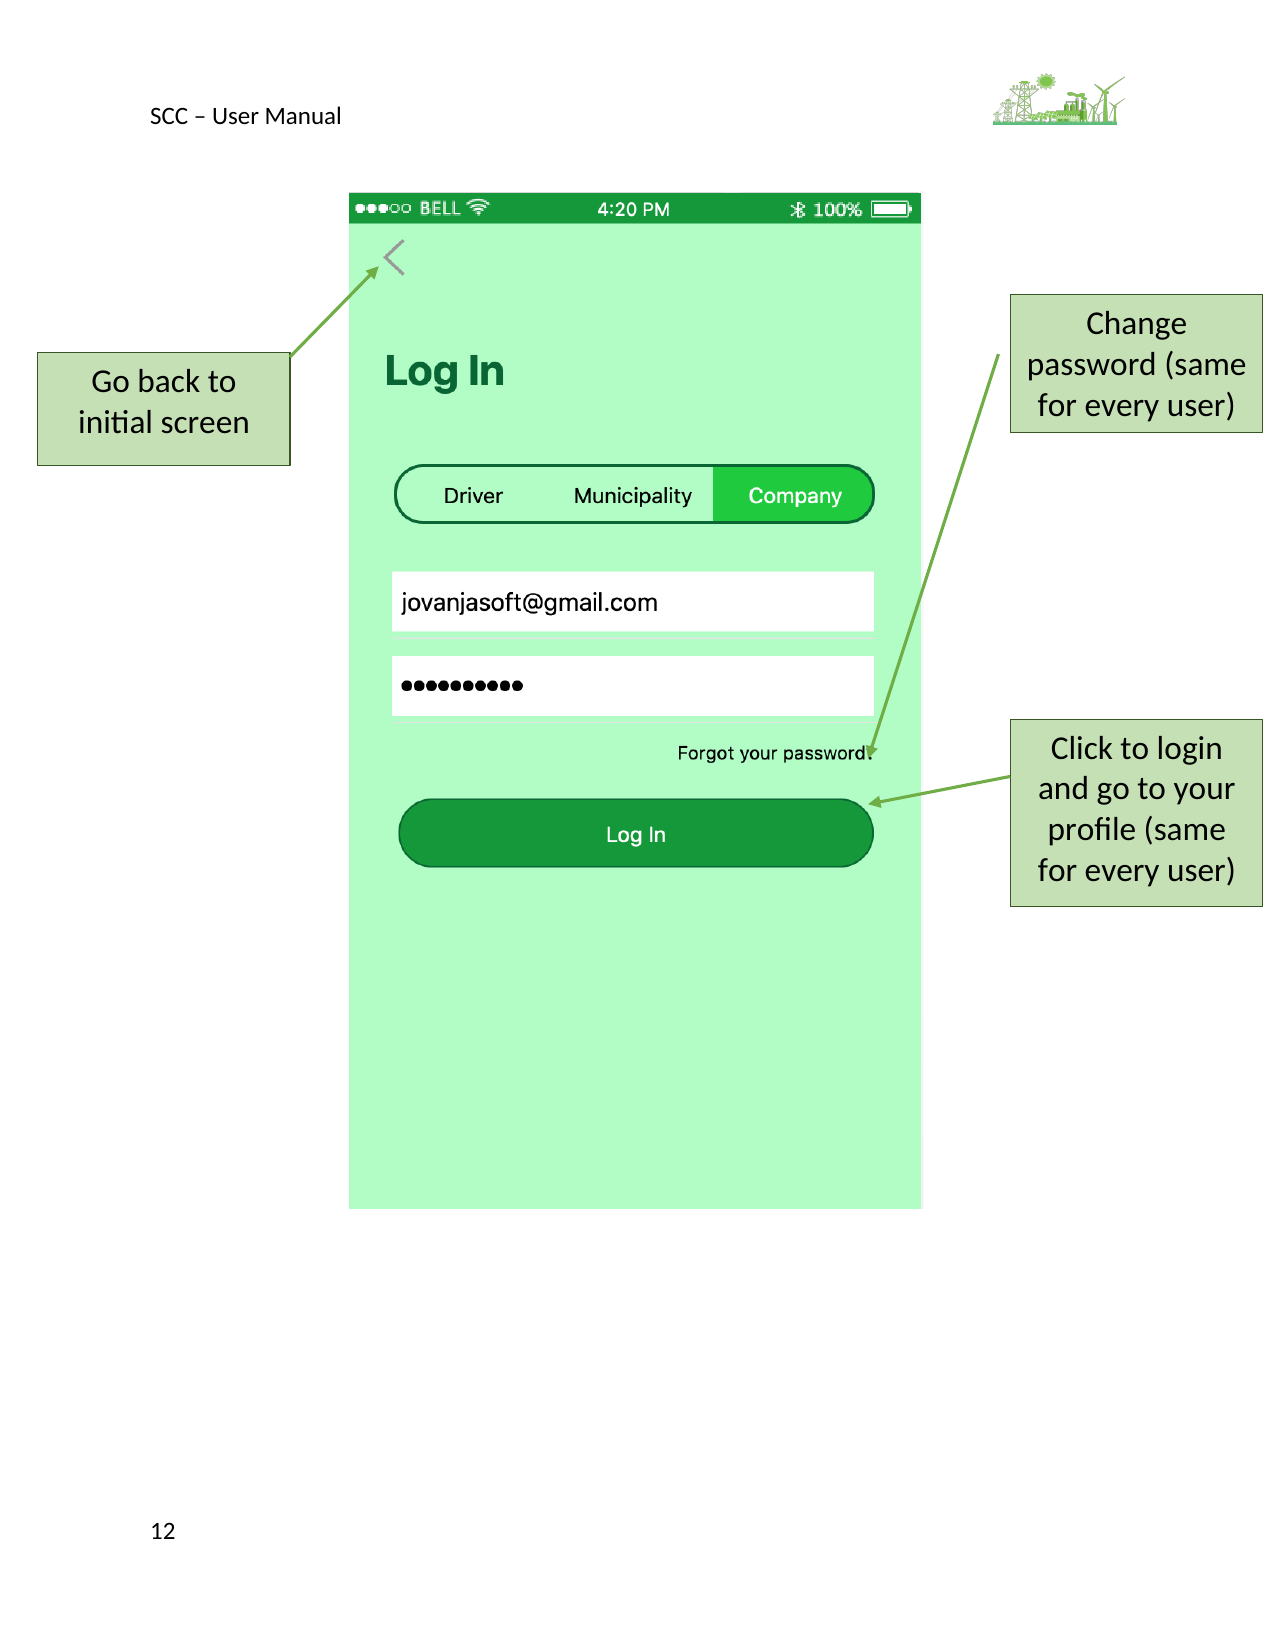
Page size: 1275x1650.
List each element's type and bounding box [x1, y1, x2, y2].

picture [349, 191, 924, 1209]
picture [992, 73, 1125, 125]
